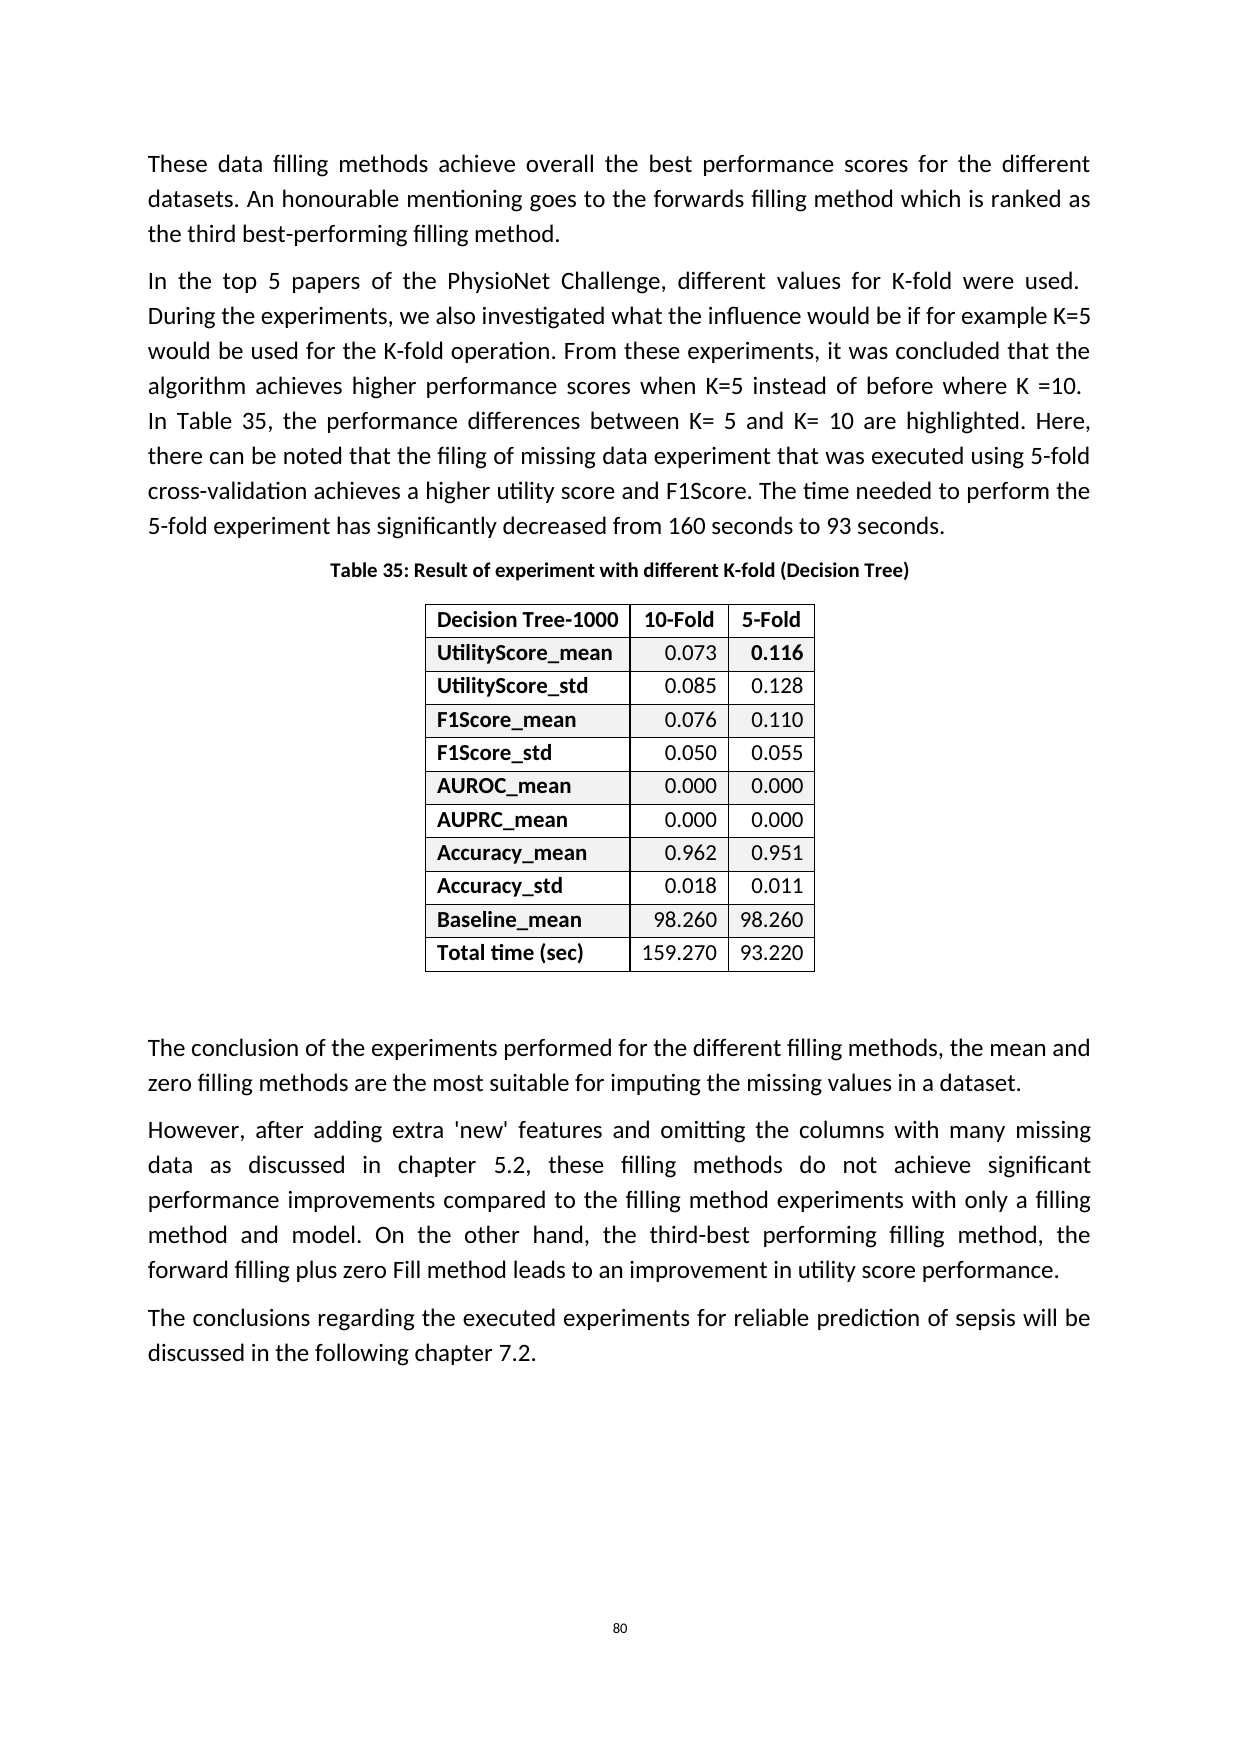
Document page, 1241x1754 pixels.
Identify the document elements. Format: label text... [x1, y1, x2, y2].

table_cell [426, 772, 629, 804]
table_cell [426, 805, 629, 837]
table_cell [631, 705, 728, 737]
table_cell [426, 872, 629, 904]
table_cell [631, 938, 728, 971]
text The conclusion of the experiments performed for the different filling methods, the mean and zero filling methods are the most suitable for imputing the missing values in a dataset. [148, 1032, 1092, 1097]
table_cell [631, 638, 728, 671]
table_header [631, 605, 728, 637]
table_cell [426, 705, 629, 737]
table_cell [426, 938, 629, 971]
text Table 35: Result of experiment with different K-fold (Decision Tree) [148, 558, 1092, 583]
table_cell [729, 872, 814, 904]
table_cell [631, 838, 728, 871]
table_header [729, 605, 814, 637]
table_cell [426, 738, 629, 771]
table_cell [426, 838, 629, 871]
text The conclusions regarding the executed experiments for reliable prediction of sepsis will be discussed in the following chapter 7.2. [148, 1302, 1092, 1367]
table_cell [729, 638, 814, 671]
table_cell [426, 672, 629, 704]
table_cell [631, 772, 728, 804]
text In the top 5 papers of the PhysioNet Challenge, different values for K-fold were used. During the experiments, we also investigated what the influence would be if for example K=5 would be used for the K-fold operation. From these experiments, it was concluded that the algorithm achieves higher performance scores when K=5 instead of before where K =10. In Table 35, the performance differences between K= 5 and K= 10 are highlighted. Here, there can be noted that the filing of missing data experiment that was executed using 5-fold cross-validation achieves a higher utility score and F1Score. The time needed to perform the 5-fold experiment has significantly decreased from 160 seconds to 93 seconds. [148, 265, 1092, 541]
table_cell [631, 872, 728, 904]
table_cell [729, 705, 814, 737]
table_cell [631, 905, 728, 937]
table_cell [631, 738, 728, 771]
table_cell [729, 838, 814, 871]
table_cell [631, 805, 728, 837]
text These data filling methods achieve overall the best performance scores for the different datasets. An honourable mentioning goes to the forwards filling method which is ranked as the third best-performing filling method. [148, 148, 1092, 248]
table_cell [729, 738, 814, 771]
text However, after adding extra 'new' features and omitting the columns with many missing data as discussed in chapter 5.2, these filling methods do not achieve significant performance improvements compared to the filling method experiments with only a filling method and model. On the other hand, the third-best performing filling method, the forward filling plus zero Fill method leads to an improvement in utility score performance. [148, 1114, 1092, 1285]
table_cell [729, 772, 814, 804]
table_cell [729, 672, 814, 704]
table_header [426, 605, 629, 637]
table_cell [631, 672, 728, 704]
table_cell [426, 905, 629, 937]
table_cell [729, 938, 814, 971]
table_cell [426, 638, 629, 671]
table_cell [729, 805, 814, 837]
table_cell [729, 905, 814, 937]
